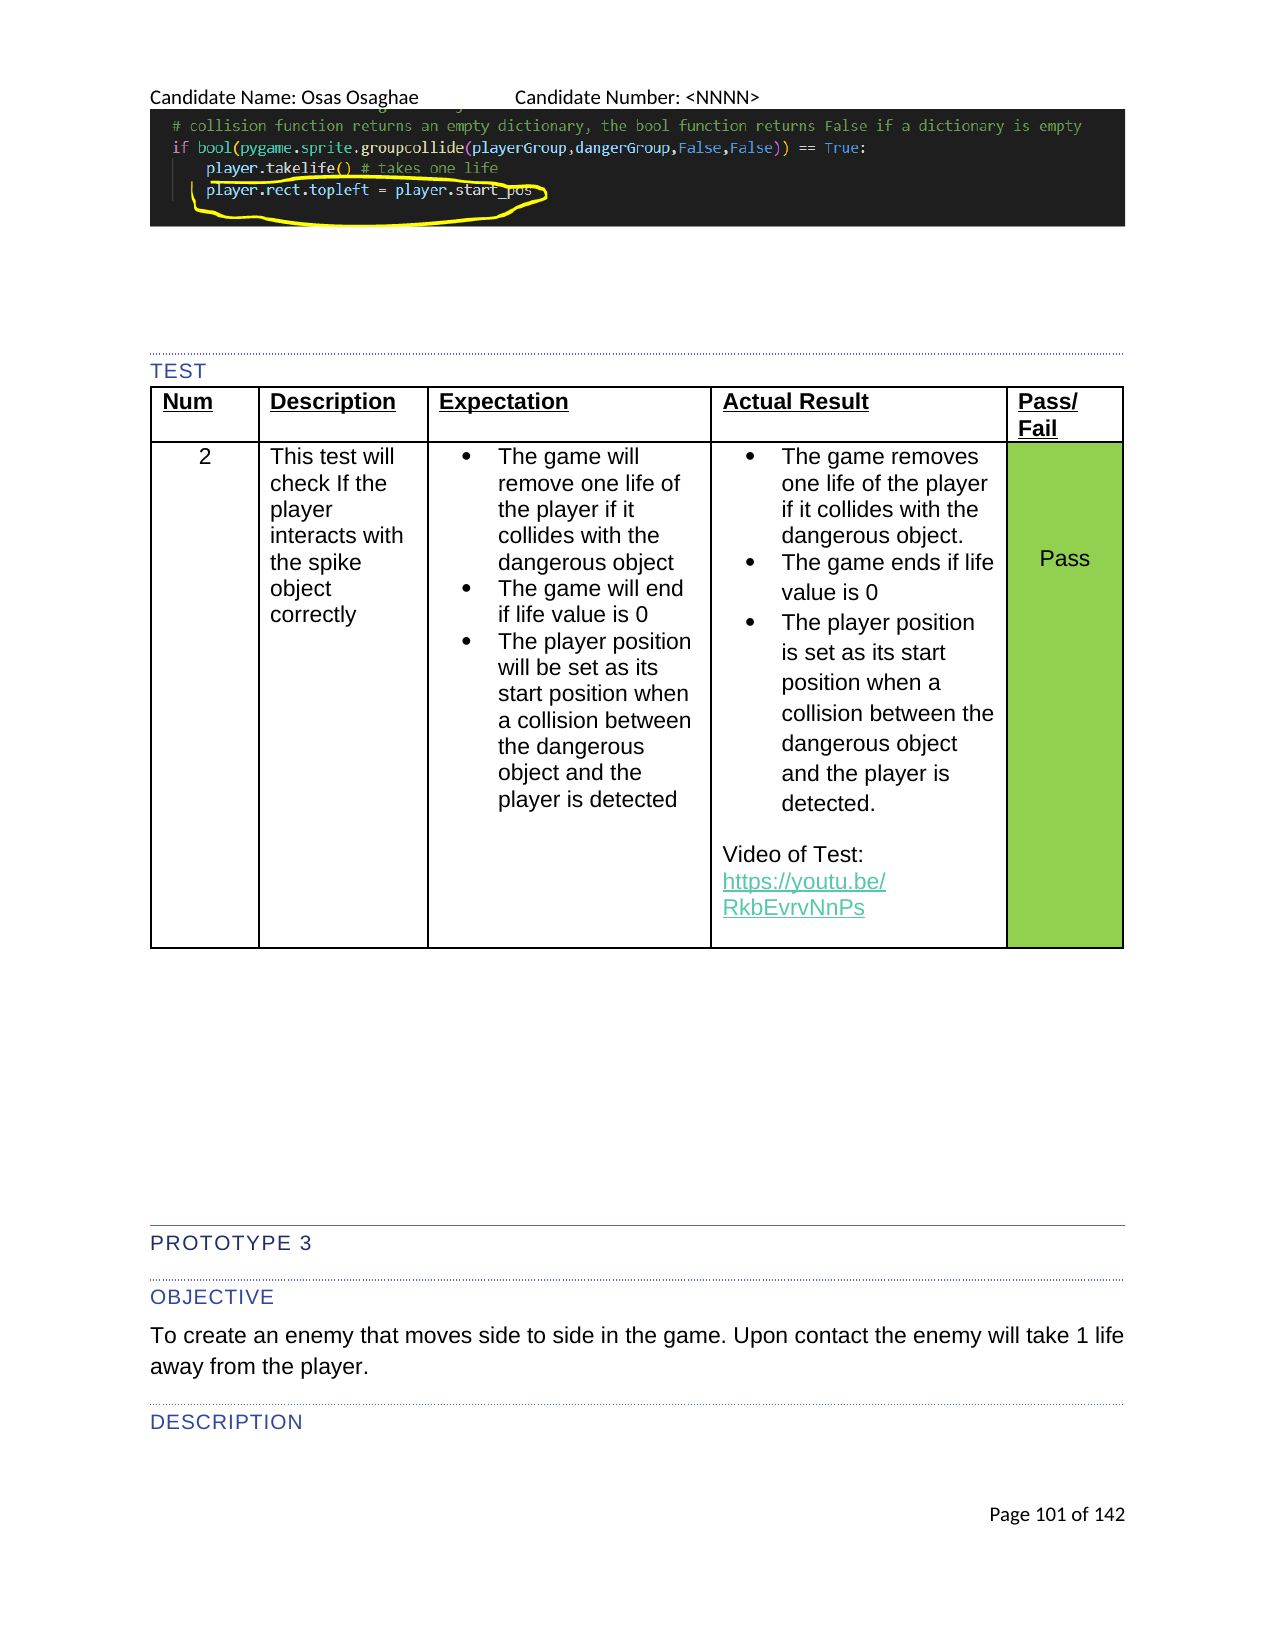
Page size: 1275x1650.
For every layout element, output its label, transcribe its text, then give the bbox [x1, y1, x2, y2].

table_header Expectation [429, 388, 710, 441]
table_header Num [152, 388, 258, 441]
table_cell 2 [152, 443, 258, 947]
table_header Actual Result [712, 388, 1006, 441]
table_cell Pass [1008, 443, 1122, 947]
table_cell This test will check If the player interacts with the spike object correctly [260, 443, 427, 947]
subtitle Test [150, 353, 1125, 383]
picture [150, 109, 1125, 227]
subtitle Prototype 3 [150, 1226, 1125, 1254]
table_cell The game removes one life of the player if it collides with the dangerous object. The game ends if life value is 0 The player position is set as its start position when a collision between the dangerous object and the player is detected. Video of Test: https://youtu.be/RkbEvrvNnPs [712, 443, 1006, 947]
text To create an enemy that moves side to side in the game. Upon contact the enemy will take 1 life away from the player. [150, 1322, 1125, 1379]
table_header Pass/Fail [1008, 388, 1122, 441]
table_cell The game will remove one life of the player if it collides with the dangerous object The game will end if life value is 0 The player position will be set as its start position when a collision between the dangerous object and the player is detected [429, 443, 710, 947]
subtitle Description [150, 1404, 1125, 1433]
subtitle Objective [150, 1279, 1125, 1308]
table_header Description [260, 388, 427, 441]
